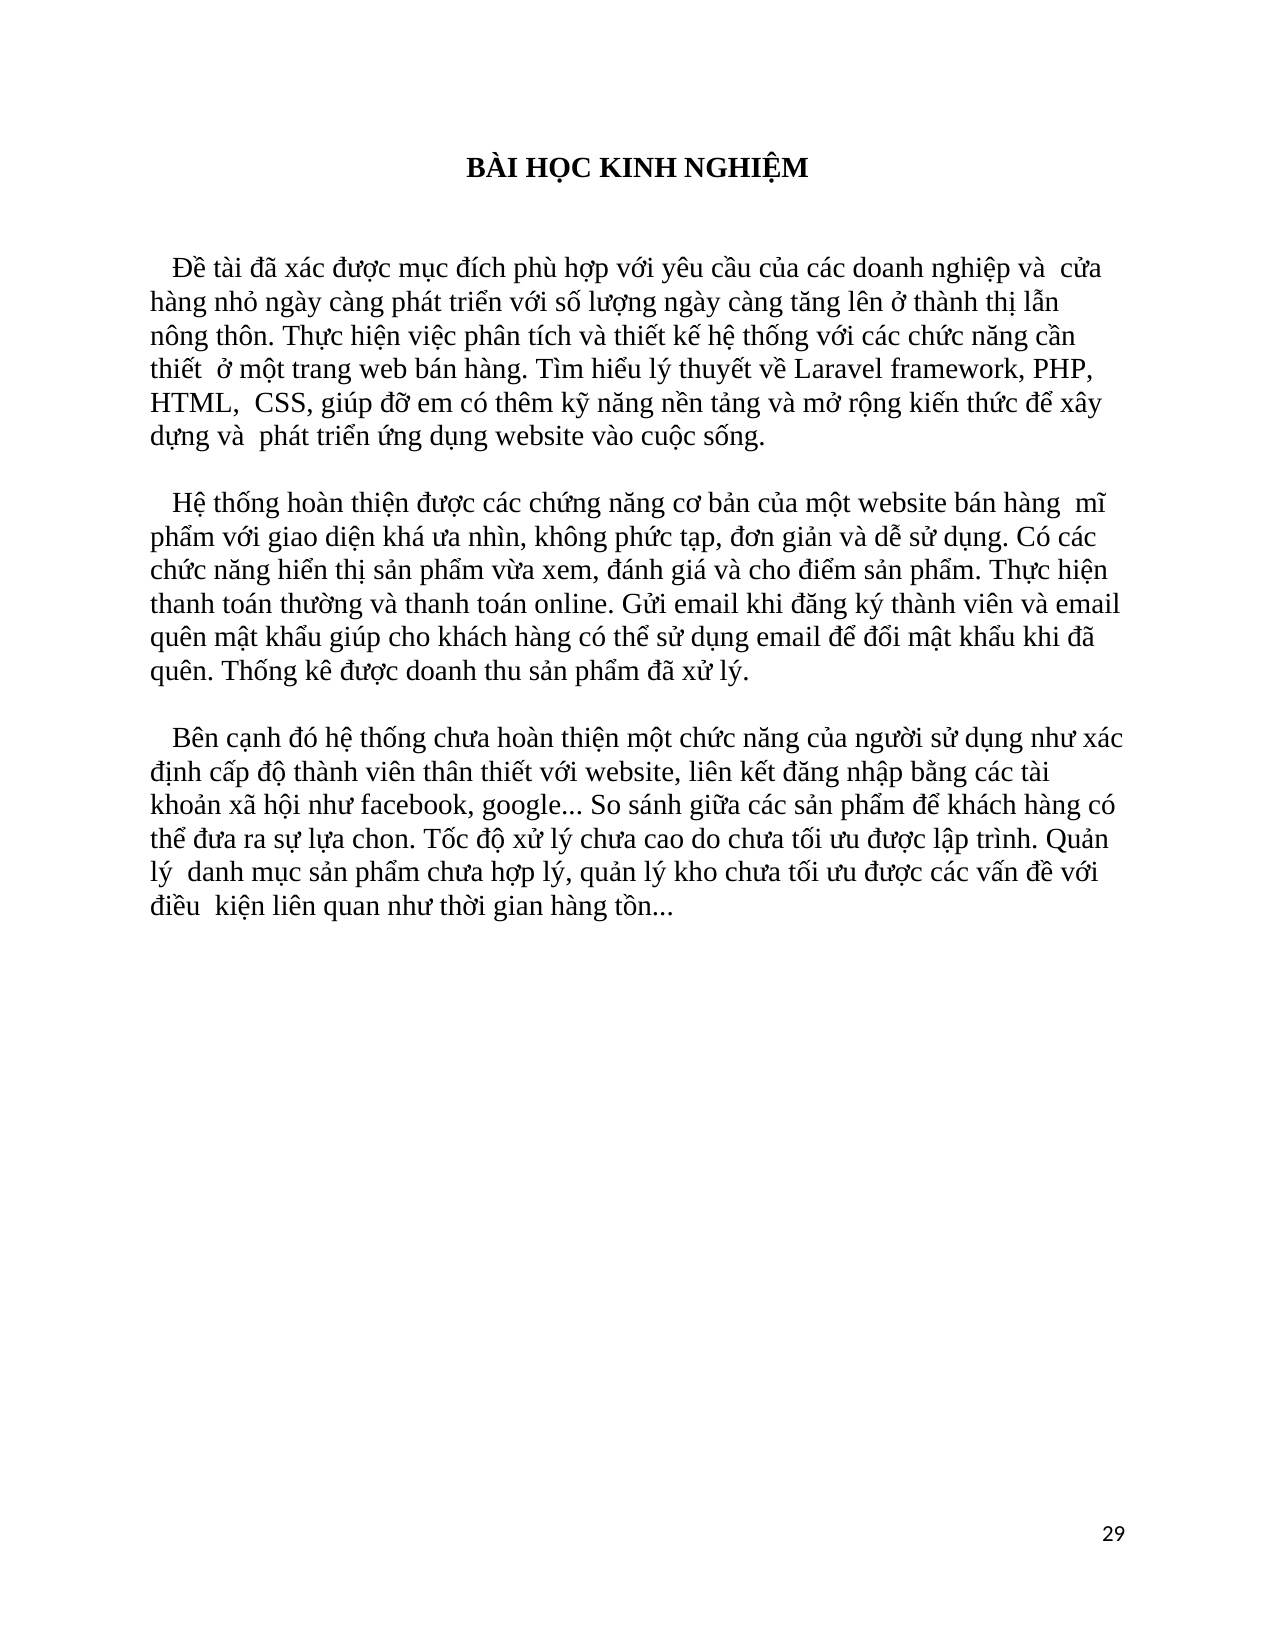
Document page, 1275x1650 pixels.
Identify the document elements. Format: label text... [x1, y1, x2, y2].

text Bên cạnh đó hệ thống chưa hoàn thiện một chức năng của người sử dụng như xác định cấp độ thành viên thân thiết với website, liên kết đăng nhập bằng các tài khoản xã hội như facebook, google... So sánh giữa các sản phẩm để khách hàng có thể đưa ra sự lựa chon. Tốc độ xử lý chưa cao do chưa tối ưu được lập trình. Quản lý danh mục sản phẩm chưa hợp lý, quản lý kho chưa tối ưu được các vấn đề với điều kiện liên quan như thời gian hàng tồn... [150, 720, 1125, 921]
text BÀI HỌC KINH NGHIỆM [150, 150, 1125, 183]
text Đề tài đã xác được mục đích phù hợp với yêu cầu của các doanh nghiệp và cửa hàng nhỏ ngày càng phát triển với số lượng ngày càng tăng lên ở thành thị lẫn nông thôn. Thực hiện việc phân tích và thiết kế hệ thống với các chức năng cần thiết ở một trang web bán hàng. Tìm hiểu lý thuyết về Laravel framework, PHP, HTML, CSS, giúp đỡ em có thêm kỹ năng nền tảng và mở rộng kiến thức để xây dựng và phát triển ứng dụng website vào cuộc sống. [150, 251, 1125, 452]
text Hệ thống hoàn thiện được các chứng năng cơ bản của một website bán hàng mĩ phẩm với giao diện khá ưa nhìn, không phức tạp, đơn giản và dễ sử dụng. Có các chức năng hiển thị sản phẩm vừa xem, đánh giá và cho điểm sản phẩm. Thực hiện thanh toán thường và thanh toán online. Gửi email khi đăng ký thành viên và email quên mật khẩu giúp cho khách hàng có thể sử dụng email để đổi mật khẩu khi đã quên. Thống kê được doanh thu sản phẩm đã xử lý. [150, 485, 1125, 687]
